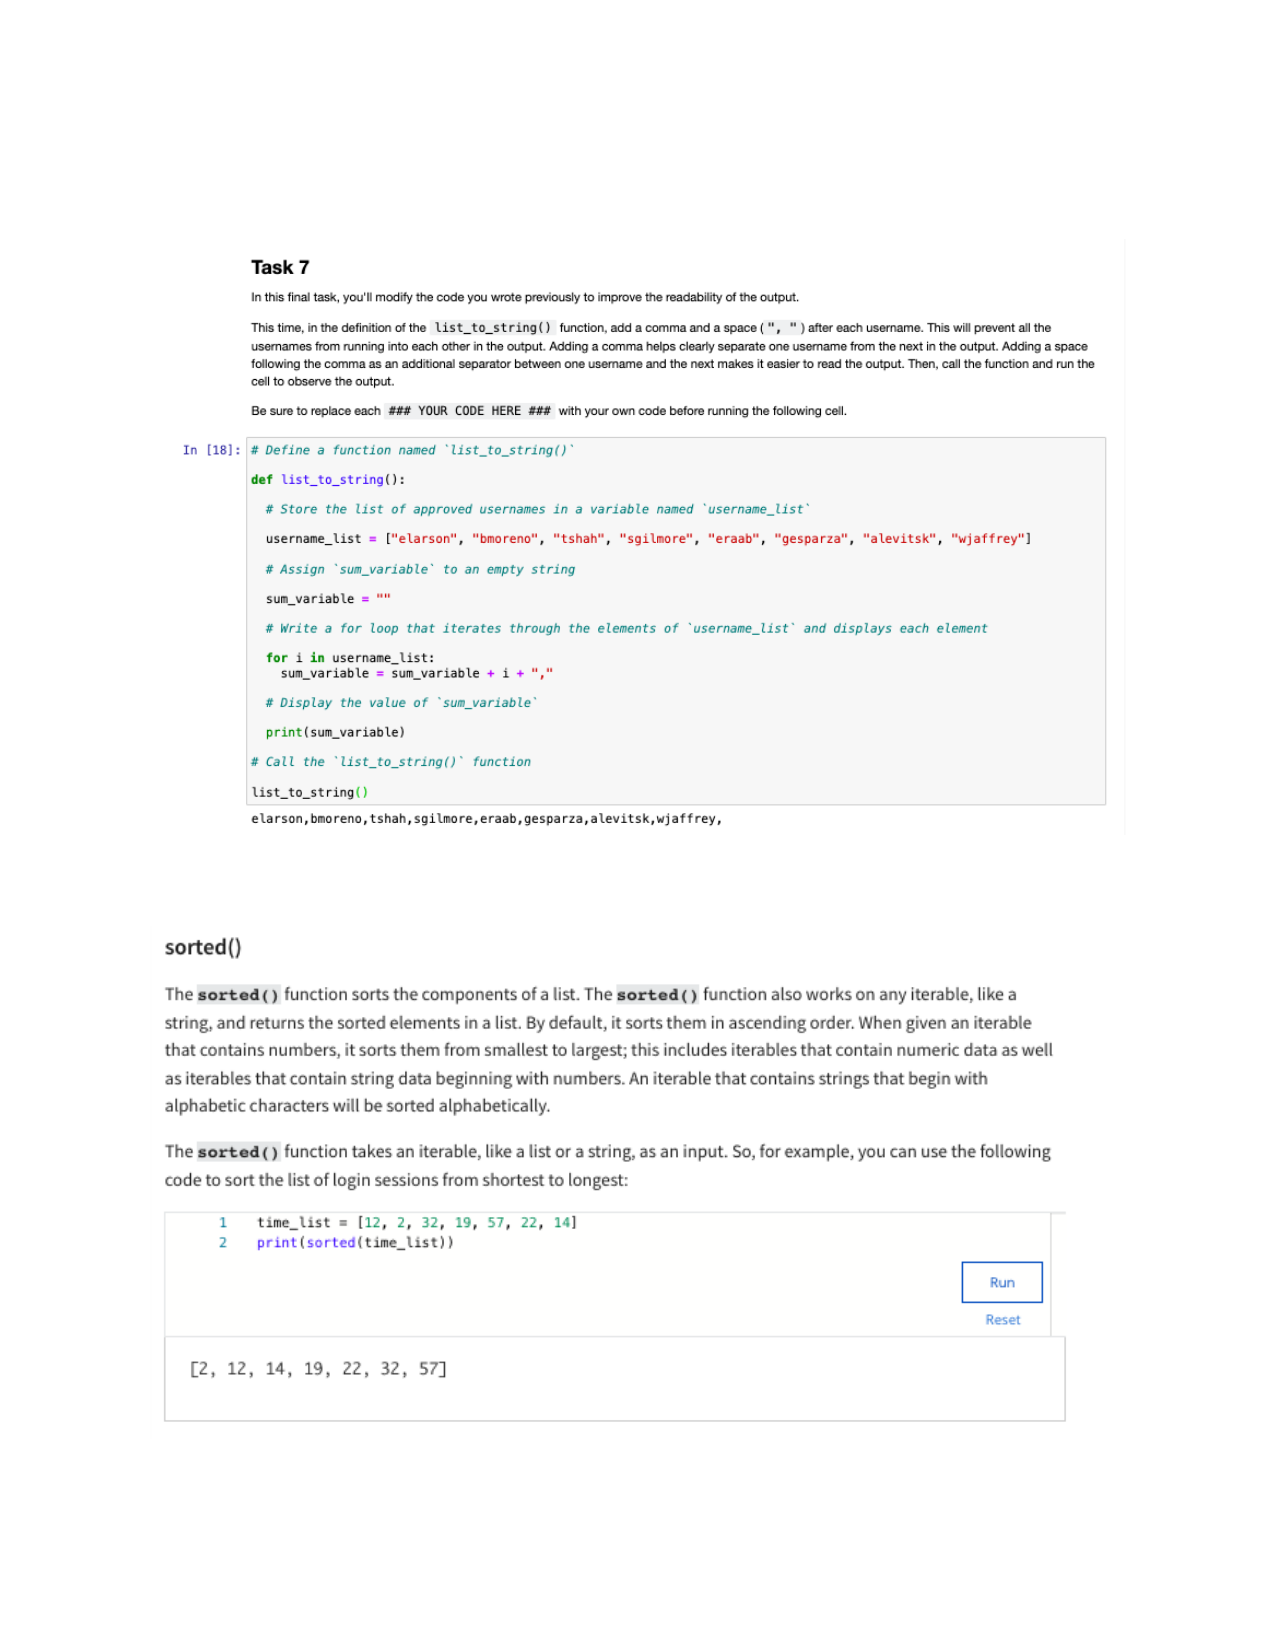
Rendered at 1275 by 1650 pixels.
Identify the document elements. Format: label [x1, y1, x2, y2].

picture [150, 926, 1125, 1439]
picture [150, 239, 1125, 835]
